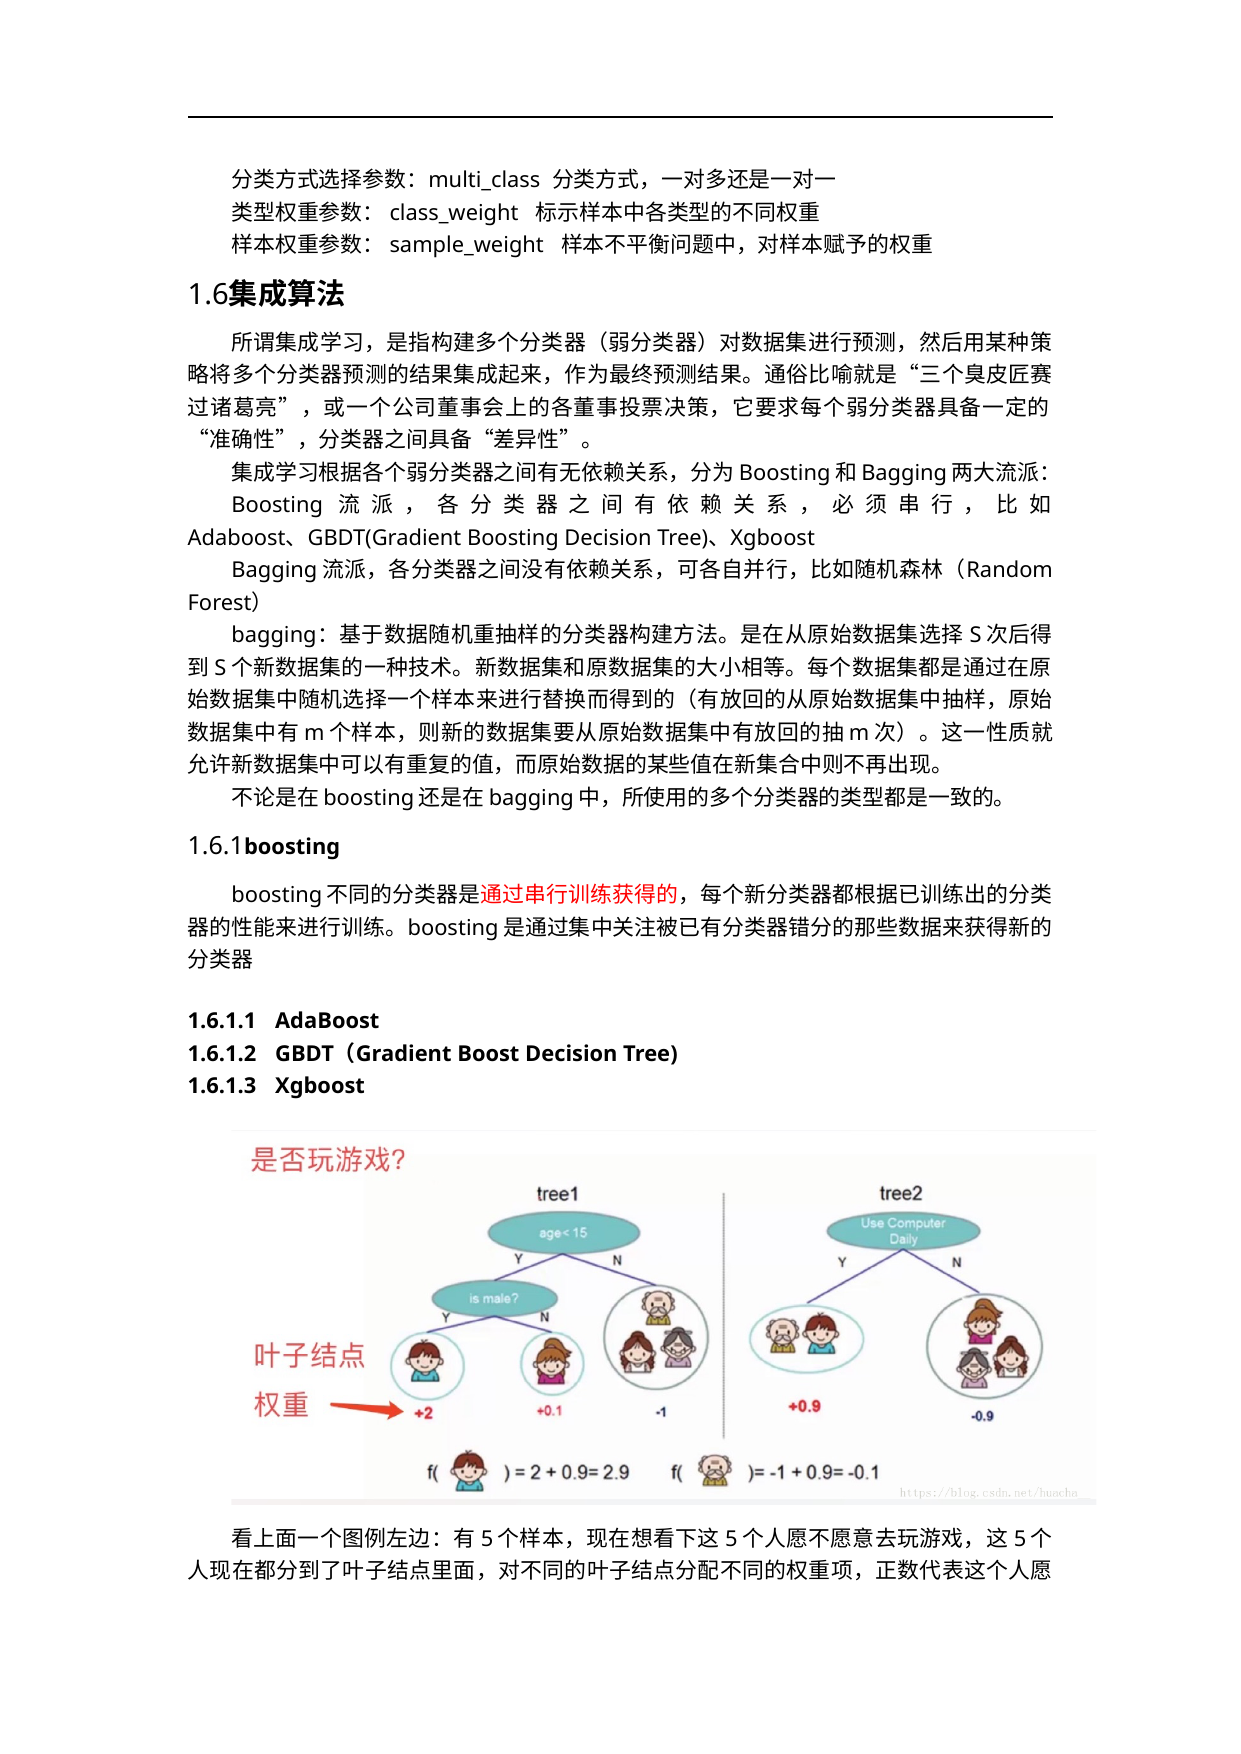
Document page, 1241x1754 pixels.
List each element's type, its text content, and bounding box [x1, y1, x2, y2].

subtitle Xgboost [187, 1127, 1053, 1159]
picture [231, 1188, 1097, 1563]
text bagging：基于数据随机重抽样的分类器构建方法。是在从原始数据集选择S次后得到S个新数据集的一种技术。新数据集和原数据集的大小相等。每个数据集都是通过在原始数据集中随机选择一个样本来进行替换而得到的（有放回的从原始数据集中抽样，原始数据集中有m个样本，则新的数据集要从原始数据集中有放回的抽m次）。这一性质就允许新数据集中可以有重复的值，而原始数据的某些值在新集合中则不再出现。 [187, 617, 1053, 779]
text Boosting流派，各分类器之间有依赖关系，必须串行，比如Adaboost、GBDT(Gradient Boosting Decision Tree)、Xgboost [187, 487, 1053, 552]
subtitle AdaBoost [187, 1004, 1053, 1036]
text 类型权重参数： class_weight 标示样本中各类型的不同权重 [187, 194, 1053, 227]
text 分类方式选择参数：multi_class 分类方式，一对多还是一对一 [187, 162, 1053, 194]
text Bagging流派，各分类器之间没有依赖关系，可各自并行，比如随机森林（Random Forest） [187, 552, 1053, 617]
subtitle boosting [187, 812, 1053, 877]
text 所谓集成学习，是指构建多个分类器（弱分类器）对数据集进行预测，然后用某种策略将多个分类器预测的结果集成起来，作为最终预测结果。通俗比喻就是“三个臭皮匠赛过诸葛亮”，或一个公司董事会上的各董事投票决策，它要求每个弱分类器具备一定的“准确性”，分类器之间具备“差异性”。 [187, 324, 1053, 454]
text boosting不同的分类器是通过串行训练获得的，每个新分类器都根据已训练出的分类器的性能来进行训练。boosting是通过集中关注被已有分类器错分的那些数据来获得新的分类器 [187, 877, 1053, 974]
subtitle GBDT（Gradient Boost Decision Tree) [187, 1065, 1053, 1098]
subtitle 集成算法 [187, 259, 1053, 324]
text 不论是在boosting还是在bagging中，所使用的多个分类器的类型都是一致的。 [187, 779, 1053, 812]
text 样本权重参数： sample_weight 样本不平衡问题中，对样本赋予的权重 [187, 227, 1053, 259]
text 集成学习根据各个弱分类器之间有无依赖关系，分为Boosting和Bagging两大流派： [187, 454, 1053, 487]
